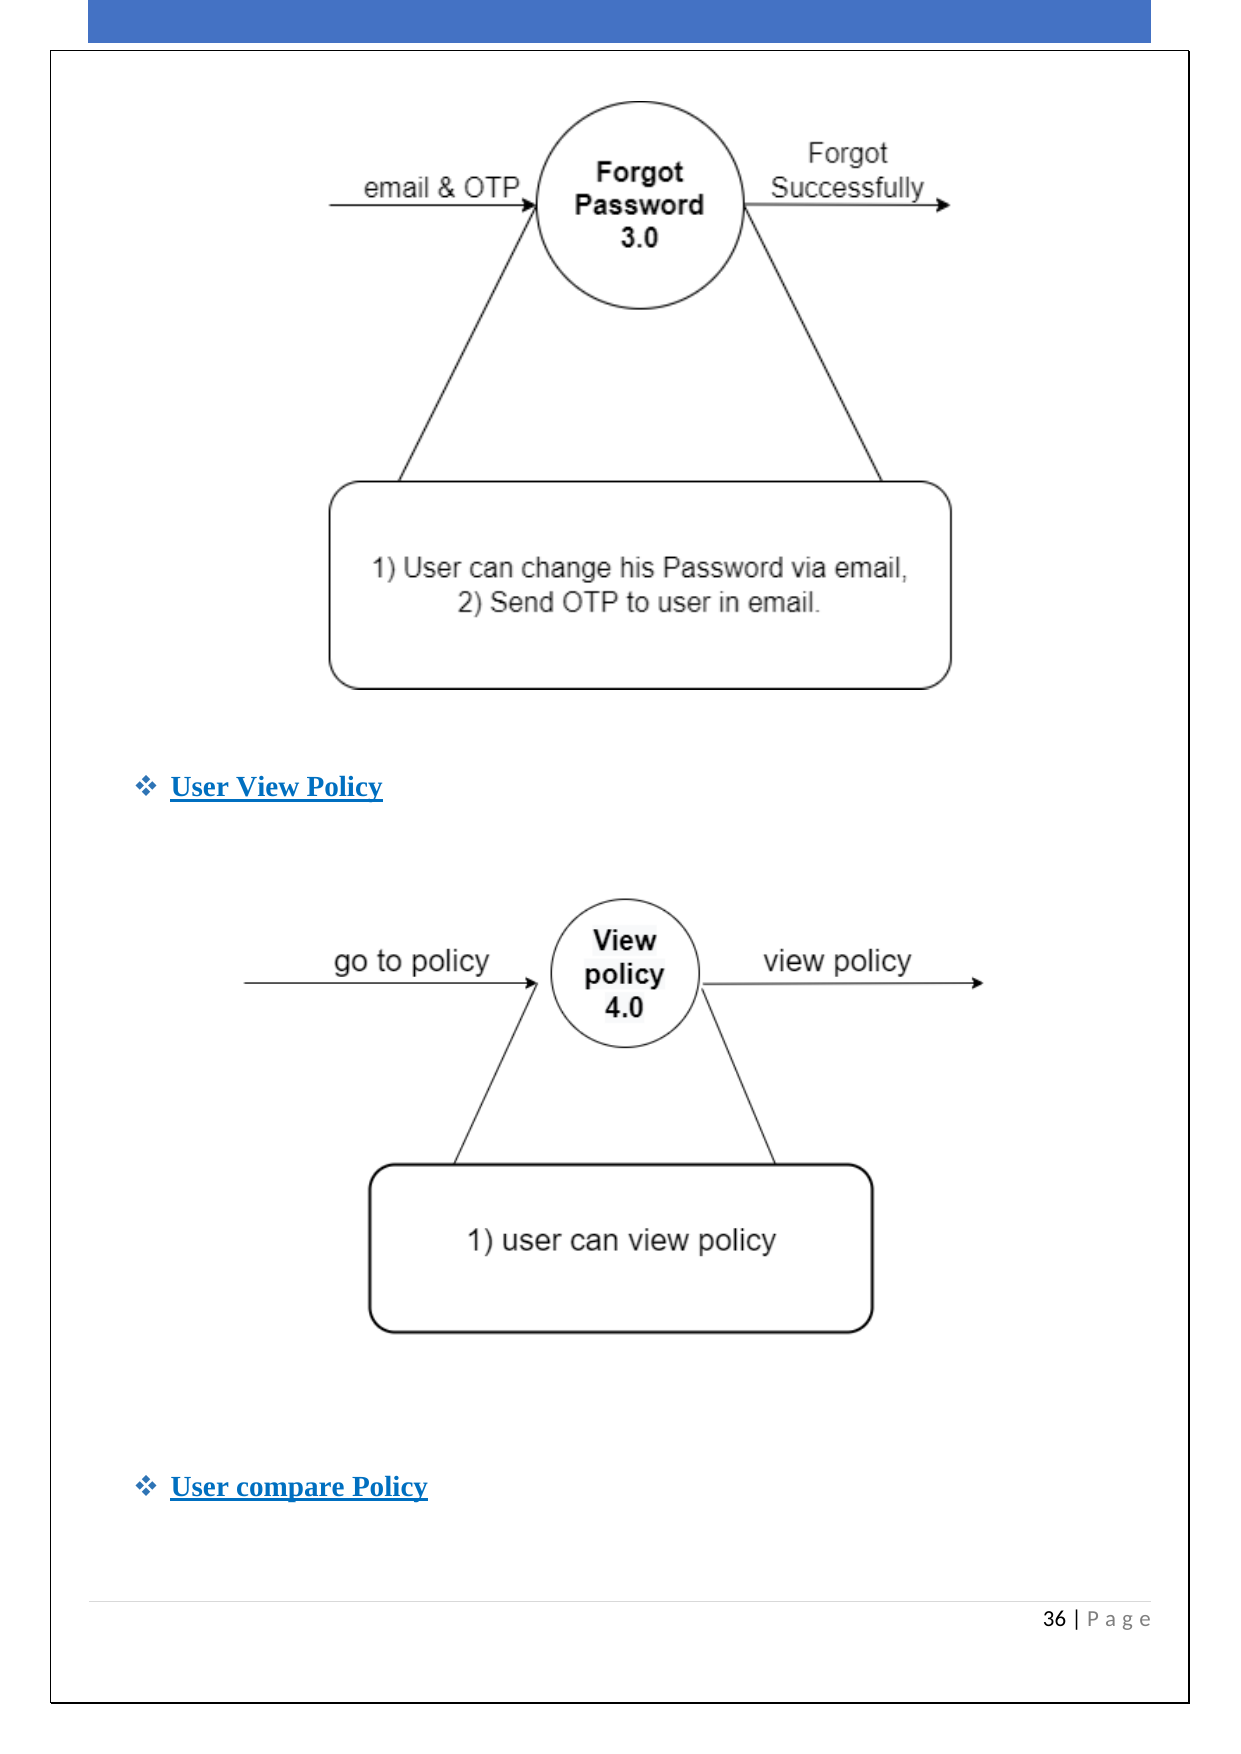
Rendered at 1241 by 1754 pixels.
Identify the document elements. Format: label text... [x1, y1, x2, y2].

picture [317, 101, 966, 690]
subtitle User compare Policy [133, 1469, 1151, 1502]
picture [234, 883, 1049, 1389]
subtitle User View Policy [133, 769, 1151, 803]
